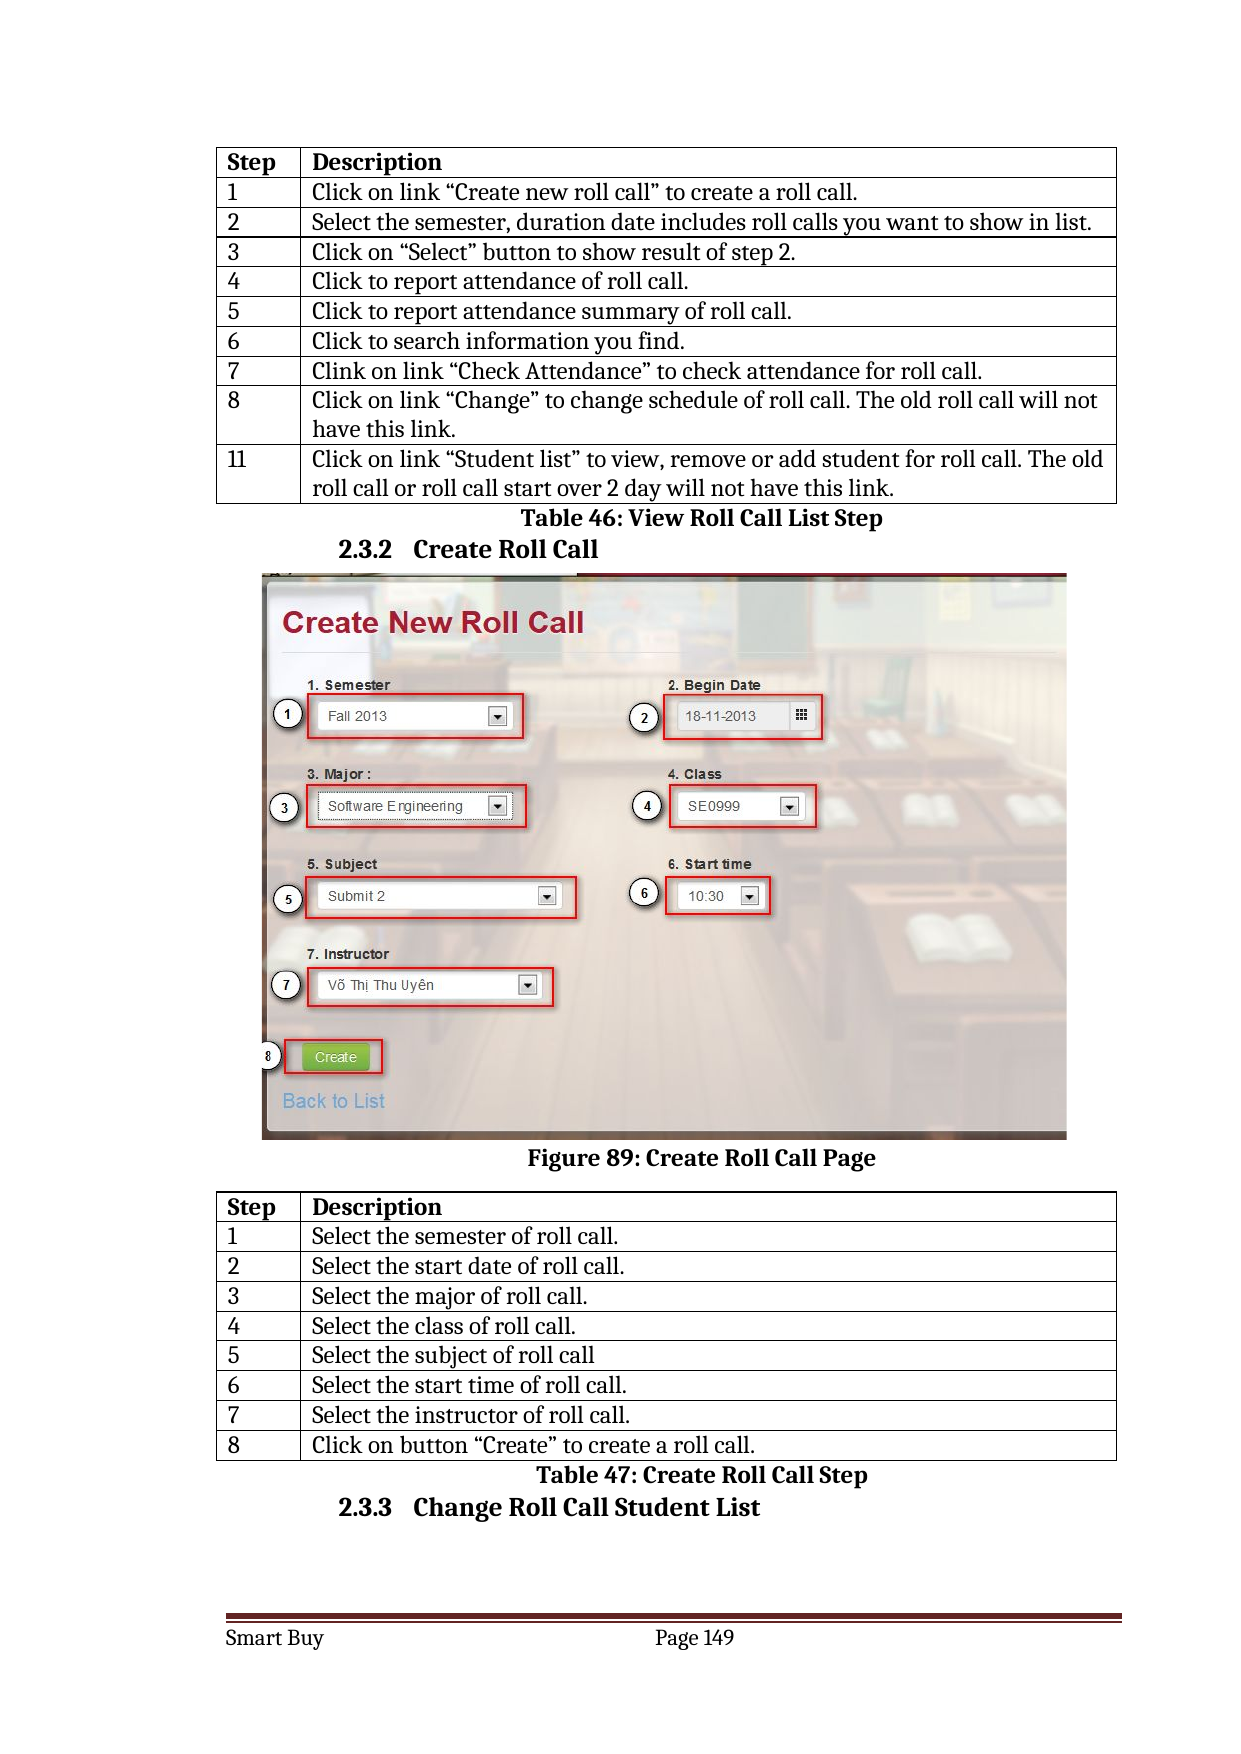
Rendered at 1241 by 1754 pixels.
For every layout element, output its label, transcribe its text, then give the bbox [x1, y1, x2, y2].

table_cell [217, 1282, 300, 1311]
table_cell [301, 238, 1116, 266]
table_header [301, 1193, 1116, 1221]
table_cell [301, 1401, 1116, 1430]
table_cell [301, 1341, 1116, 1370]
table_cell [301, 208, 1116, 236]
list Figure 89: Create Roll Call Page [282, 1144, 1122, 1172]
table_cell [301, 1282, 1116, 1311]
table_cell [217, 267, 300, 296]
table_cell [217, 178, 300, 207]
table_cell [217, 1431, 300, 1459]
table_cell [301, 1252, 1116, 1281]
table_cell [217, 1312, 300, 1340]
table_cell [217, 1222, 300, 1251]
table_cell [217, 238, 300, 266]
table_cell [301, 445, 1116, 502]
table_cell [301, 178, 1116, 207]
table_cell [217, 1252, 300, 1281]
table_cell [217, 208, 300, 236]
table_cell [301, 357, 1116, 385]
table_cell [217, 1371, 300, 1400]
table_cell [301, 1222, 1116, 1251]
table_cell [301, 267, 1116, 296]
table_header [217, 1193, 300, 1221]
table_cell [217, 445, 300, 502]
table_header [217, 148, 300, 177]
subtitle Create Roll Call [338, 534, 1122, 566]
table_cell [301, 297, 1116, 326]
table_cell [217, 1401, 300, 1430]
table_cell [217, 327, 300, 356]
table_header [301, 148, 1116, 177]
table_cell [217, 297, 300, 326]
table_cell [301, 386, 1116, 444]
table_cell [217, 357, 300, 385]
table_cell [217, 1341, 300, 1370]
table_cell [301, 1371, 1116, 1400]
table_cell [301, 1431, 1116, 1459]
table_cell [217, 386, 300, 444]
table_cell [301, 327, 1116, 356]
picture [261, 573, 1067, 1140]
subtitle Change Roll Call Student List [338, 1492, 1122, 1523]
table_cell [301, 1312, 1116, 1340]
